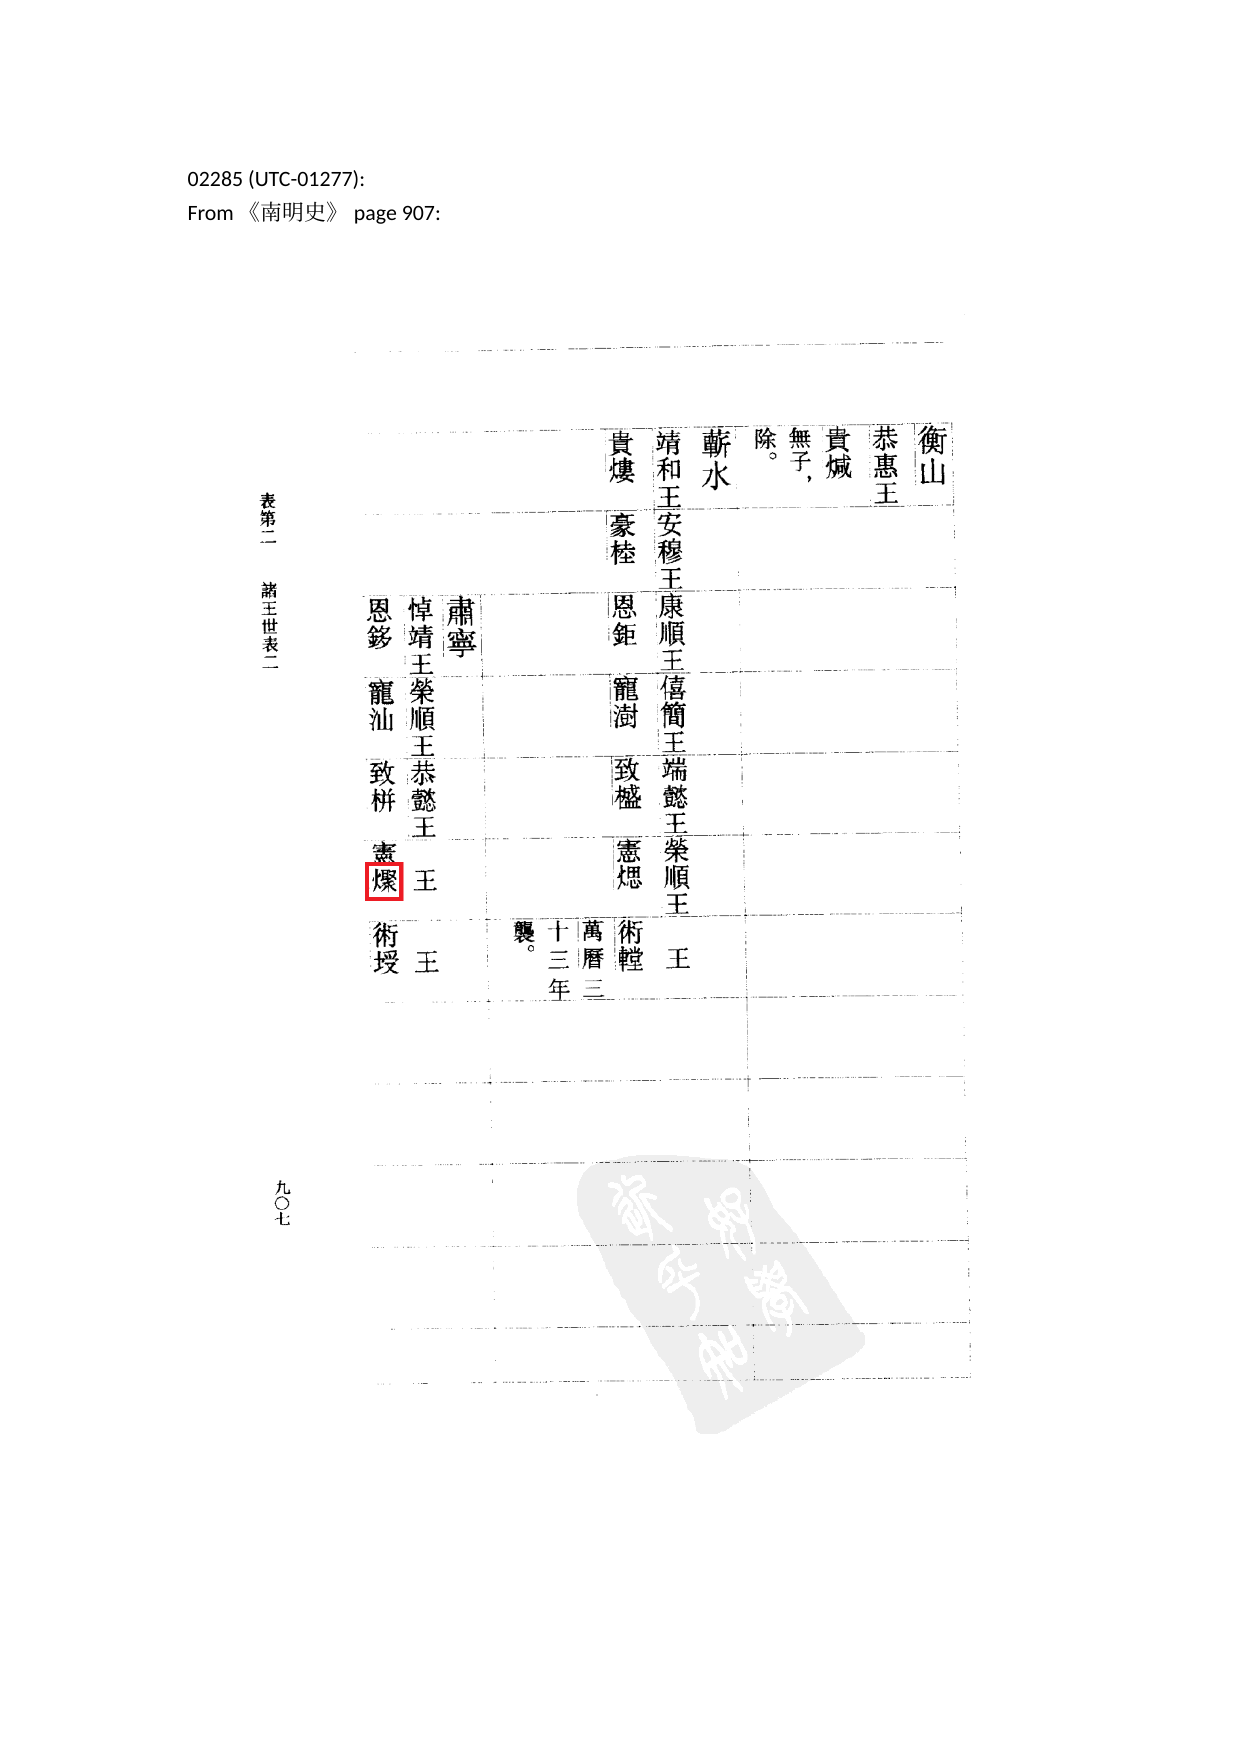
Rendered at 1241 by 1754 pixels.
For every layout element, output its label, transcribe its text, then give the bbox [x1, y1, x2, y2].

text 02285 (UTC-01277): [187, 162, 1053, 194]
text From 《南明史》 page 907: [187, 194, 1053, 227]
picture [187, 227, 1054, 1565]
